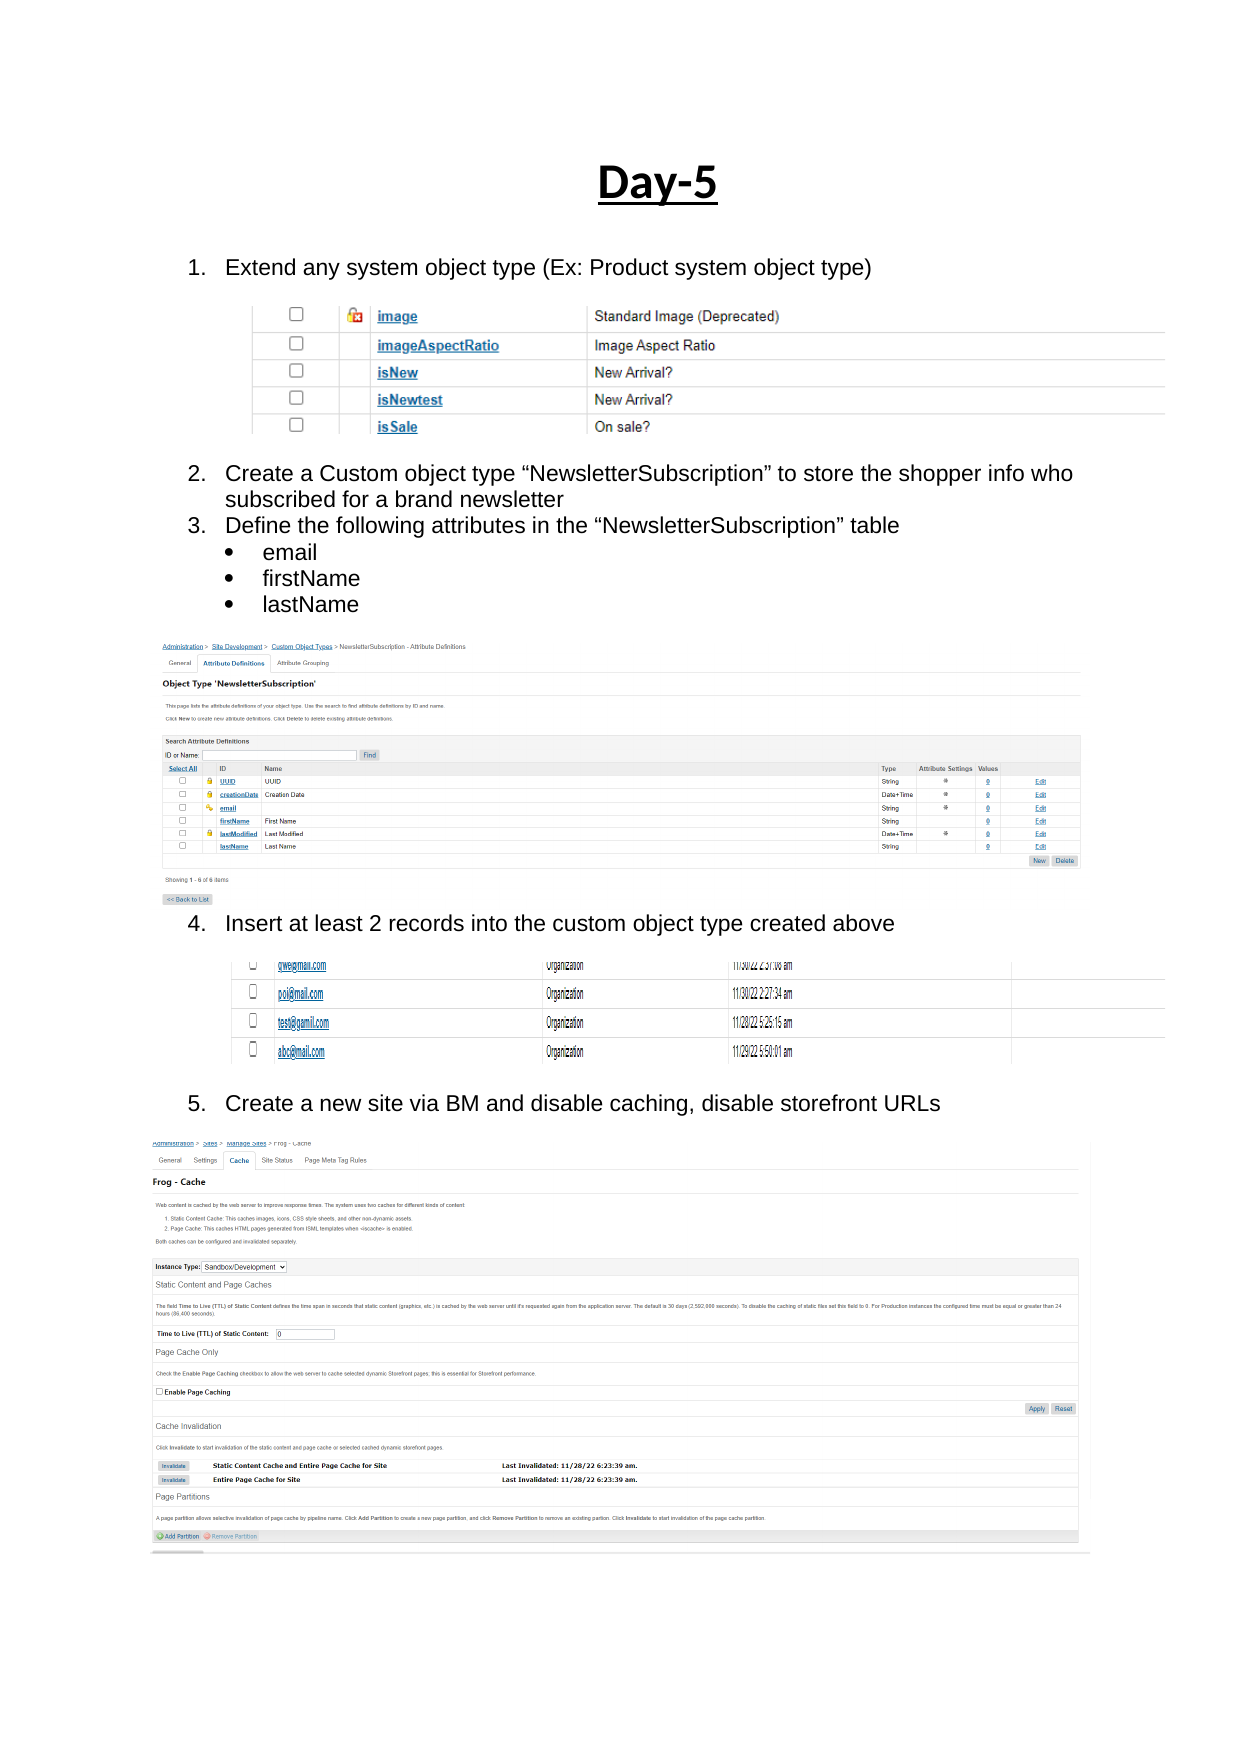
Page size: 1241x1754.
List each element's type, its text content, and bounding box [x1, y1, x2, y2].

picture [150, 643, 1091, 910]
list Extend any system object type (Ex: Product system object type) [187, 254, 1090, 281]
picture [225, 962, 1166, 1064]
list email [225, 538, 1090, 565]
picture [225, 306, 1166, 434]
list lastName [225, 591, 1090, 618]
list Insert at least 2 records into the custom object type created above [187, 910, 1090, 936]
list Create a new site via BM and disable caching, disable storefront URLs [187, 1090, 1090, 1116]
text Day-5 [225, 150, 1090, 211]
list Create a Custom object type “NewsletterSubscription” to store the shopper info who subscribed for a brand newsletter [187, 459, 1090, 512]
picture [150, 1142, 1091, 1555]
list firstName [225, 565, 1090, 591]
list Define the following attributes in the “NewsletterSubscription” table [187, 512, 1090, 538]
